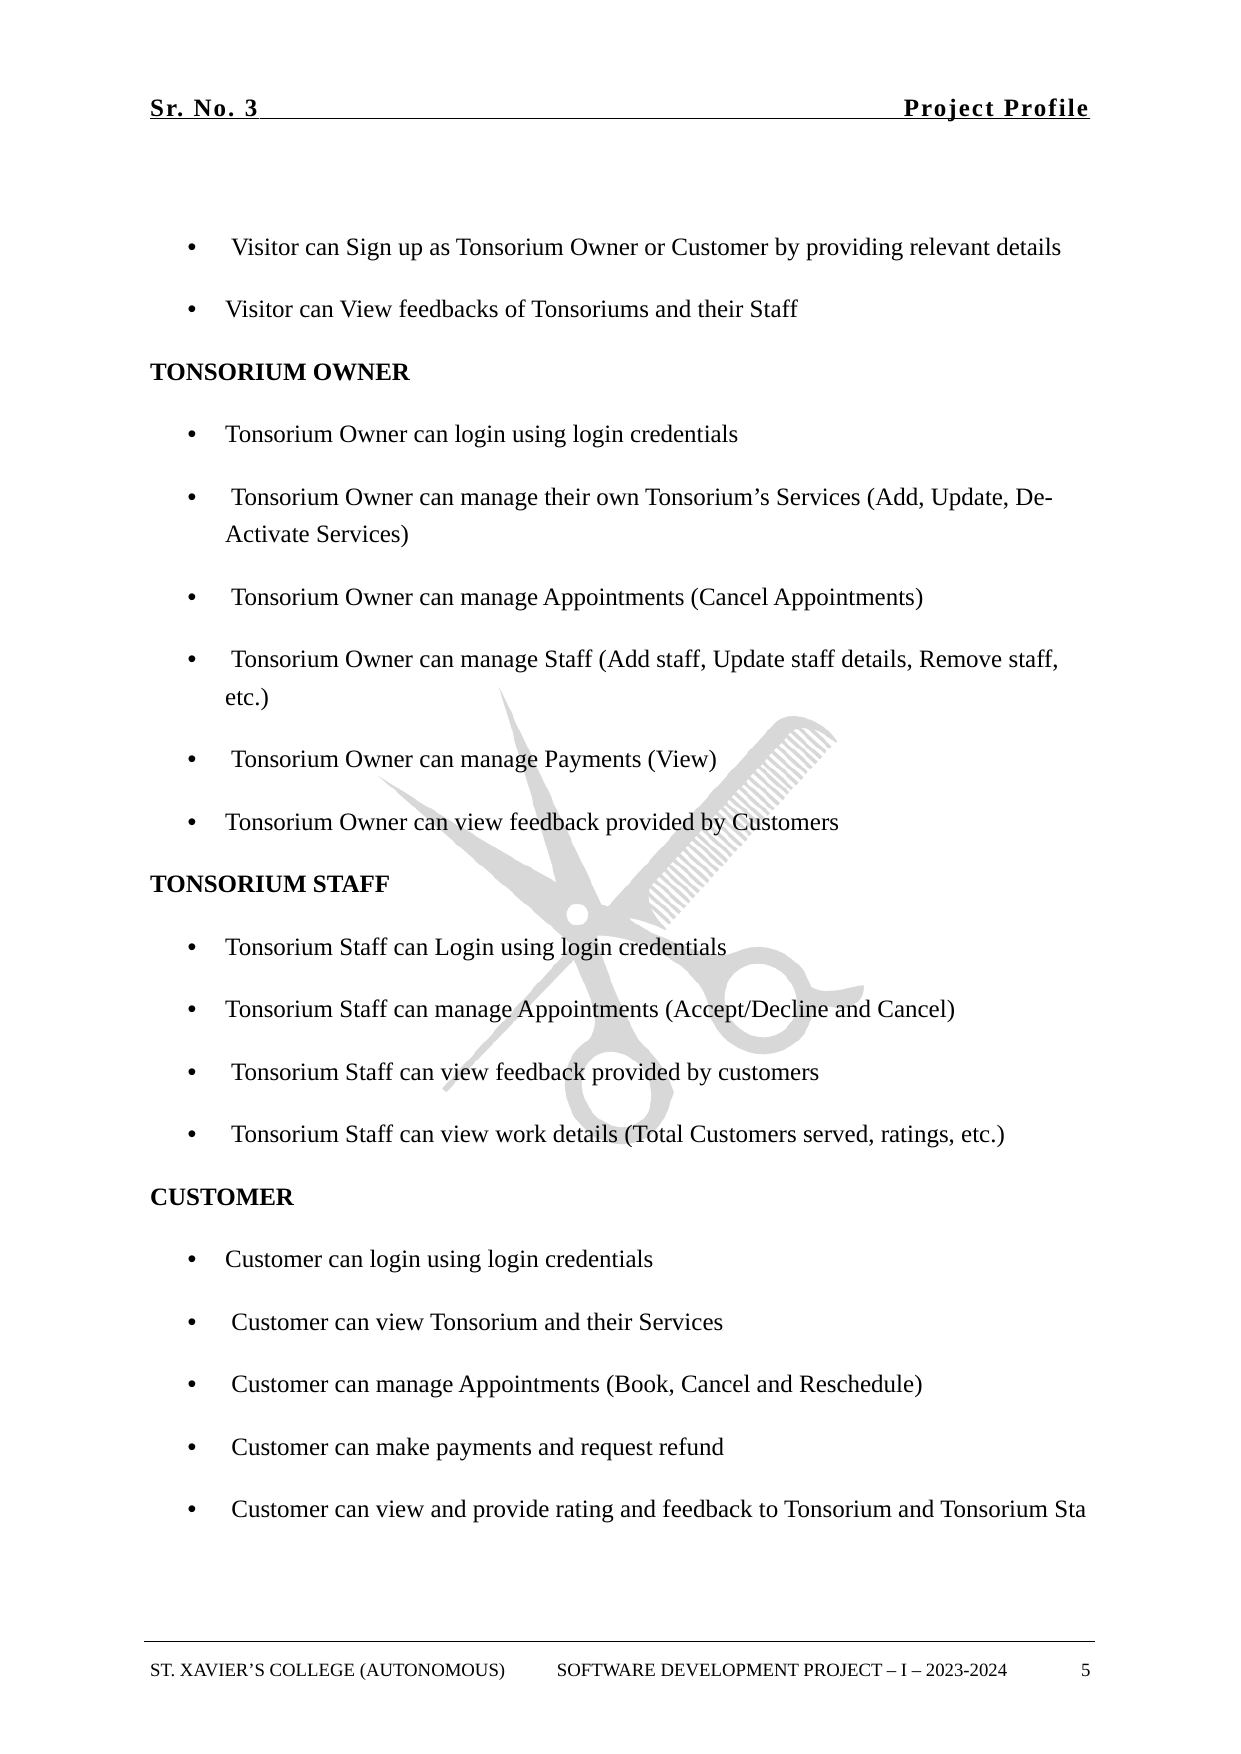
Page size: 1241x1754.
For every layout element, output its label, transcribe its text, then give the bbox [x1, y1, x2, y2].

list Tonsorium Staff can manage Appointments (Accept/Decline and Cancel) [187, 987, 1090, 1025]
list Tonsorium Staff can Login using login credentials [187, 925, 1090, 962]
list Tonsorium Owner can manage their own Tonsorium’s Services (Add, Update, De-Activate Services) [187, 475, 1090, 550]
list Tonsorium Owner can manage Payments (View) [187, 737, 1090, 775]
list Tonsorium Staff can view feedback provided by customers [187, 1050, 1090, 1087]
text TONSORIUM OWNER [150, 350, 1090, 387]
list Customer can view and provide rating and feedback to Tonsorium and Tonsorium Sta [187, 1487, 1090, 1525]
list Customer can view Tonsorium and their Services [187, 1300, 1090, 1337]
list Tonsorium Staff can view work details (Total Customers served, ratings, etc.) [187, 1112, 1090, 1150]
list Tonsorium Owner can manage Staff (Add staff, Update staff details, Remove staff, etc.) [187, 637, 1090, 712]
list Tonsorium Owner can manage Appointments (Cancel Appointments) [187, 575, 1090, 612]
list Visitor can View feedbacks of Tonsoriums and their Staff [187, 287, 1090, 325]
list Visitor can Sign up as Tonsorium Owner or Customer by providing relevant details [187, 225, 1090, 262]
list Tonsorium Owner can view feedback provided by Customers [187, 800, 1090, 837]
list Customer can make payments and request refund [187, 1425, 1090, 1462]
text CUSTOMER [150, 1175, 1090, 1212]
text TONSORIUM STAFF [150, 862, 1090, 900]
list Customer can manage Appointments (Book, Cancel and Reschedule) [187, 1362, 1090, 1400]
list Tonsorium Owner can login using login credentials [187, 412, 1090, 450]
list Customer can login using login credentials [187, 1237, 1090, 1275]
